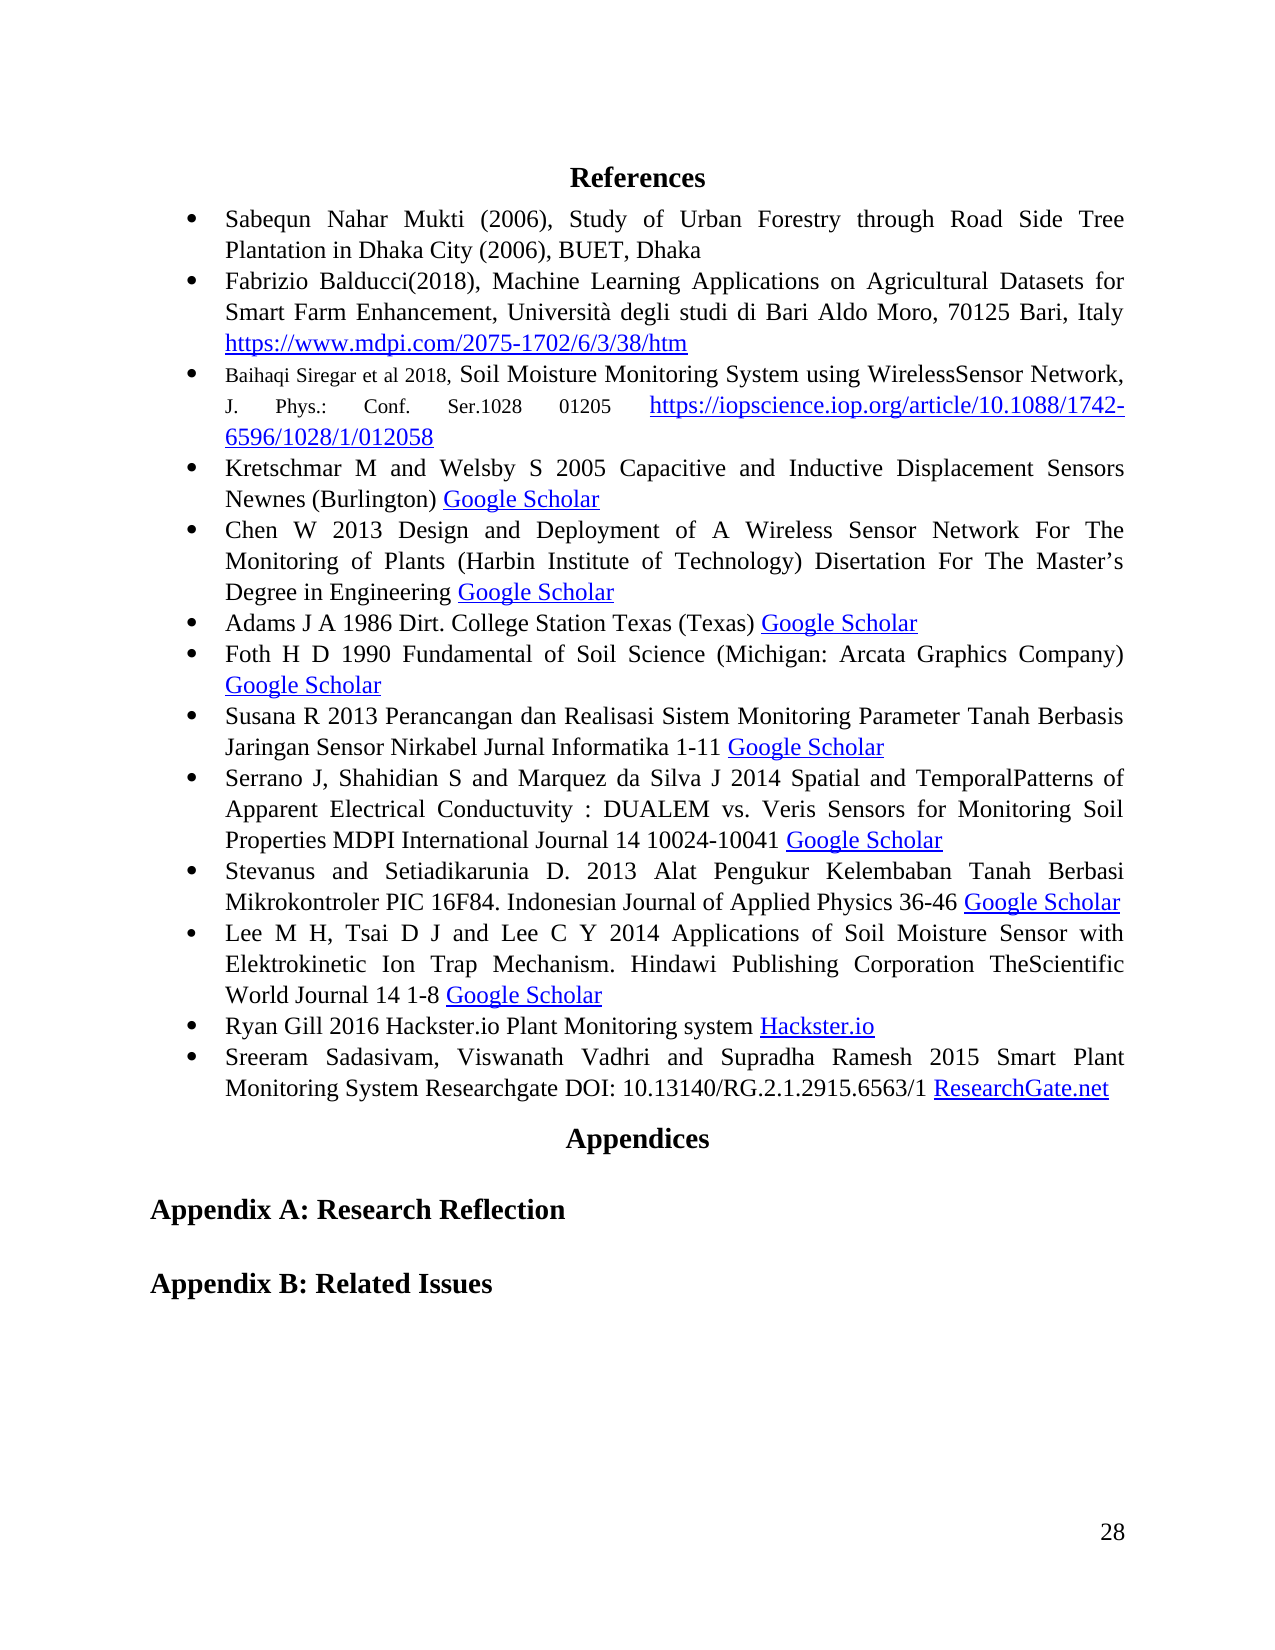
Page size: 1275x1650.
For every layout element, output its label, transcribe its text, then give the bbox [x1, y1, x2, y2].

subtitle Appendix A: Research Reflection [150, 1192, 1125, 1226]
list Lee M H, Tsai D J and Lee C Y 2014 Applications of Soil Moisture Sensor with Elektrokinetic Ion Trap Mechanism. Hindawi Publishing Corporation TheScientific World Journal 14 1-8 Google Scholar [187, 918, 1125, 1009]
subtitle Appendices [150, 1121, 1125, 1155]
list Foth H D 1990 Fundamental of Soil Science (Michigan: Arcata Graphics Company) Google Scholar [187, 639, 1125, 699]
list Ryan Gill 2016 Hackster.io Plant Monitoring system Hackster.io [187, 1011, 1125, 1040]
list Baihaqi Siregar et al 2018, Soil Moisture Monitoring System using WirelessSensor Network, J. Phys.: Conf. Ser.1028 01205 https://iopscience.iop.org/article/10.1088/1742-6596/1028/1/012058 [187, 359, 1125, 450]
list Chen W 2013 Design and Deployment of A Wireless Sensor Network For The Monitoring of Plants (Harbin Institute of Technology) Disertation For The Master’s Degree in Engineering Google Scholar [187, 515, 1125, 606]
list Stevanus and Setiadikarunia D. 2013 Alat Pengukur Kelembaban Tanah Berbasi Mikrokontroler PIC 16F84. Indonesian Journal of Applied Physics 36-46 Google Scholar [187, 856, 1125, 916]
subtitle References [150, 160, 1125, 194]
list Sreeram Sadasivam, Viswanath Vadhri and Supradha Ramesh 2015 Smart Plant Monitoring System Researchgate DOI: 10.13140/RG.2.1.2915.6563/1 ResearchGate.net [187, 1042, 1125, 1102]
subtitle Appendix B: Related Issues [150, 1266, 1125, 1299]
list Kretschmar M and Welsby S 2005 Capacitive and Inductive Displacement Sensors Newnes (Burlington) Google Scholar [187, 453, 1125, 512]
list Serrano J, Shahidian S and Marquez da Silva J 2014 Spatial and TemporalPatterns of Apparent Electrical Conductuvity : DUALEM vs. Veris Sensors for Monitoring Soil Properties MDPI International Journal 14 10024-10041 Google Scholar [187, 763, 1125, 854]
list Adams J A 1986 Dirt. College Station Texas (Texas) Google Scholar [187, 608, 1125, 637]
list Susana R 2013 Perancangan dan Realisasi Sistem Monitoring Parameter Tanah Berbasis Jaringan Sensor Nirkabel Jurnal Informatika 1-11 Google Scholar [187, 701, 1125, 761]
list Sabequn Nahar Mukti (2006), Study of Urban Forestry through Road Side Tree Plantation in Dhaka City (2006), BUET, Dhaka [187, 204, 1125, 264]
list Fabrizio Balducci(2018), Machine Learning Applications on Agricultural Datasets for Smart Farm Enhancement, Università degli studi di Bari Aldo Moro, 70125 Bari, Italy https://www.mdpi.com/2075-1702/6/3/38/htm [187, 266, 1125, 357]
